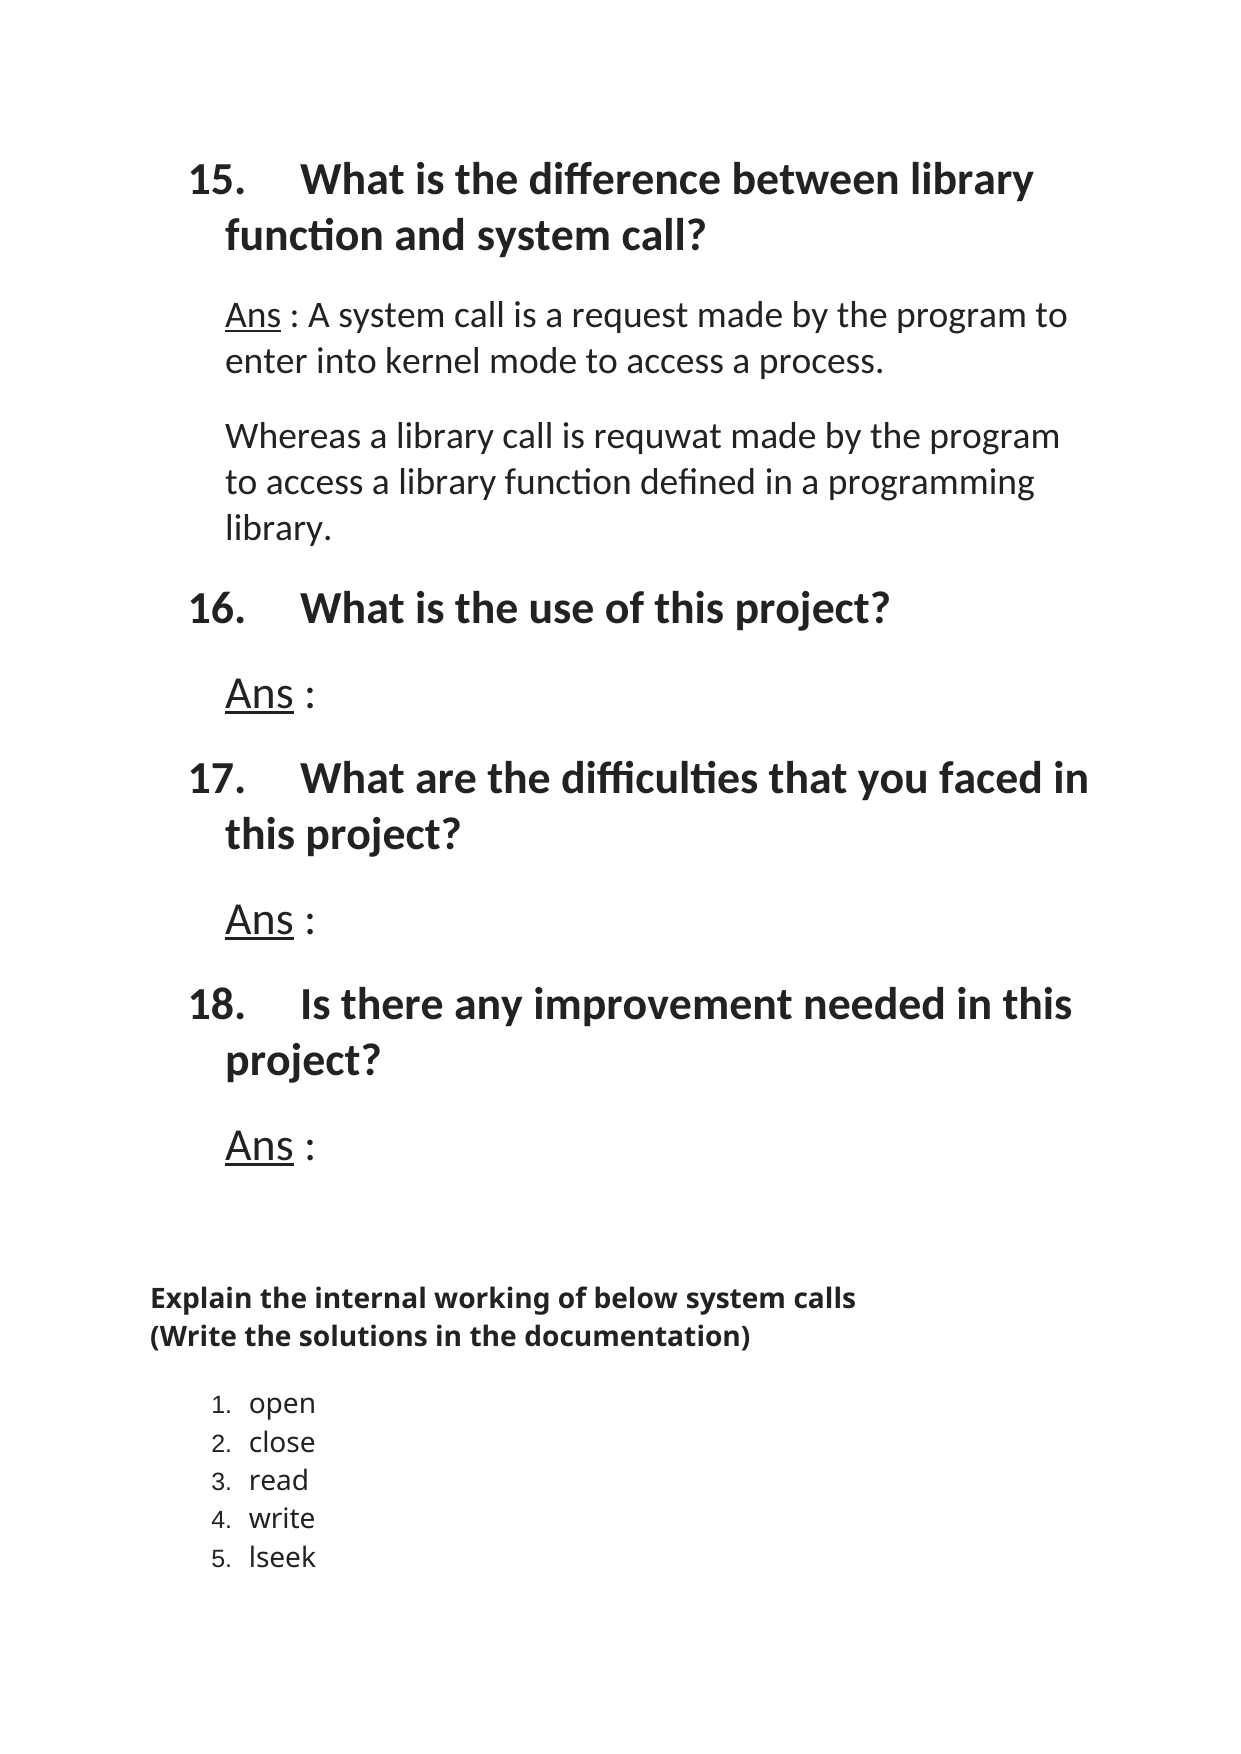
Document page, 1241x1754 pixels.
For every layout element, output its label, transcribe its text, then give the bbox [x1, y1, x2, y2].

text Ans : [225, 664, 1090, 719]
list What are the difficulties that you faced in this project? [187, 749, 1090, 861]
list write [211, 1499, 1090, 1537]
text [150, 1316, 1090, 1355]
text Explain the internal working of below system calls [150, 1278, 1090, 1316]
text Ans : [225, 890, 1090, 946]
list Is there any improvement needed in this project? [187, 975, 1090, 1087]
list lseek [211, 1537, 1090, 1576]
text Whereas a library call is requwat made by the program to access a library function defined in a programming library. [225, 412, 1090, 549]
list What is the difference between library function and system call? [187, 150, 1090, 262]
list open [211, 1384, 1090, 1422]
list read [211, 1461, 1090, 1499]
text Ans : [225, 1116, 1090, 1172]
list close [211, 1422, 1090, 1461]
list What is the use of this project? [187, 578, 1090, 634]
text Ans : A system call is a request made by the program to enter into kernel mode to access a process. [225, 291, 1090, 383]
